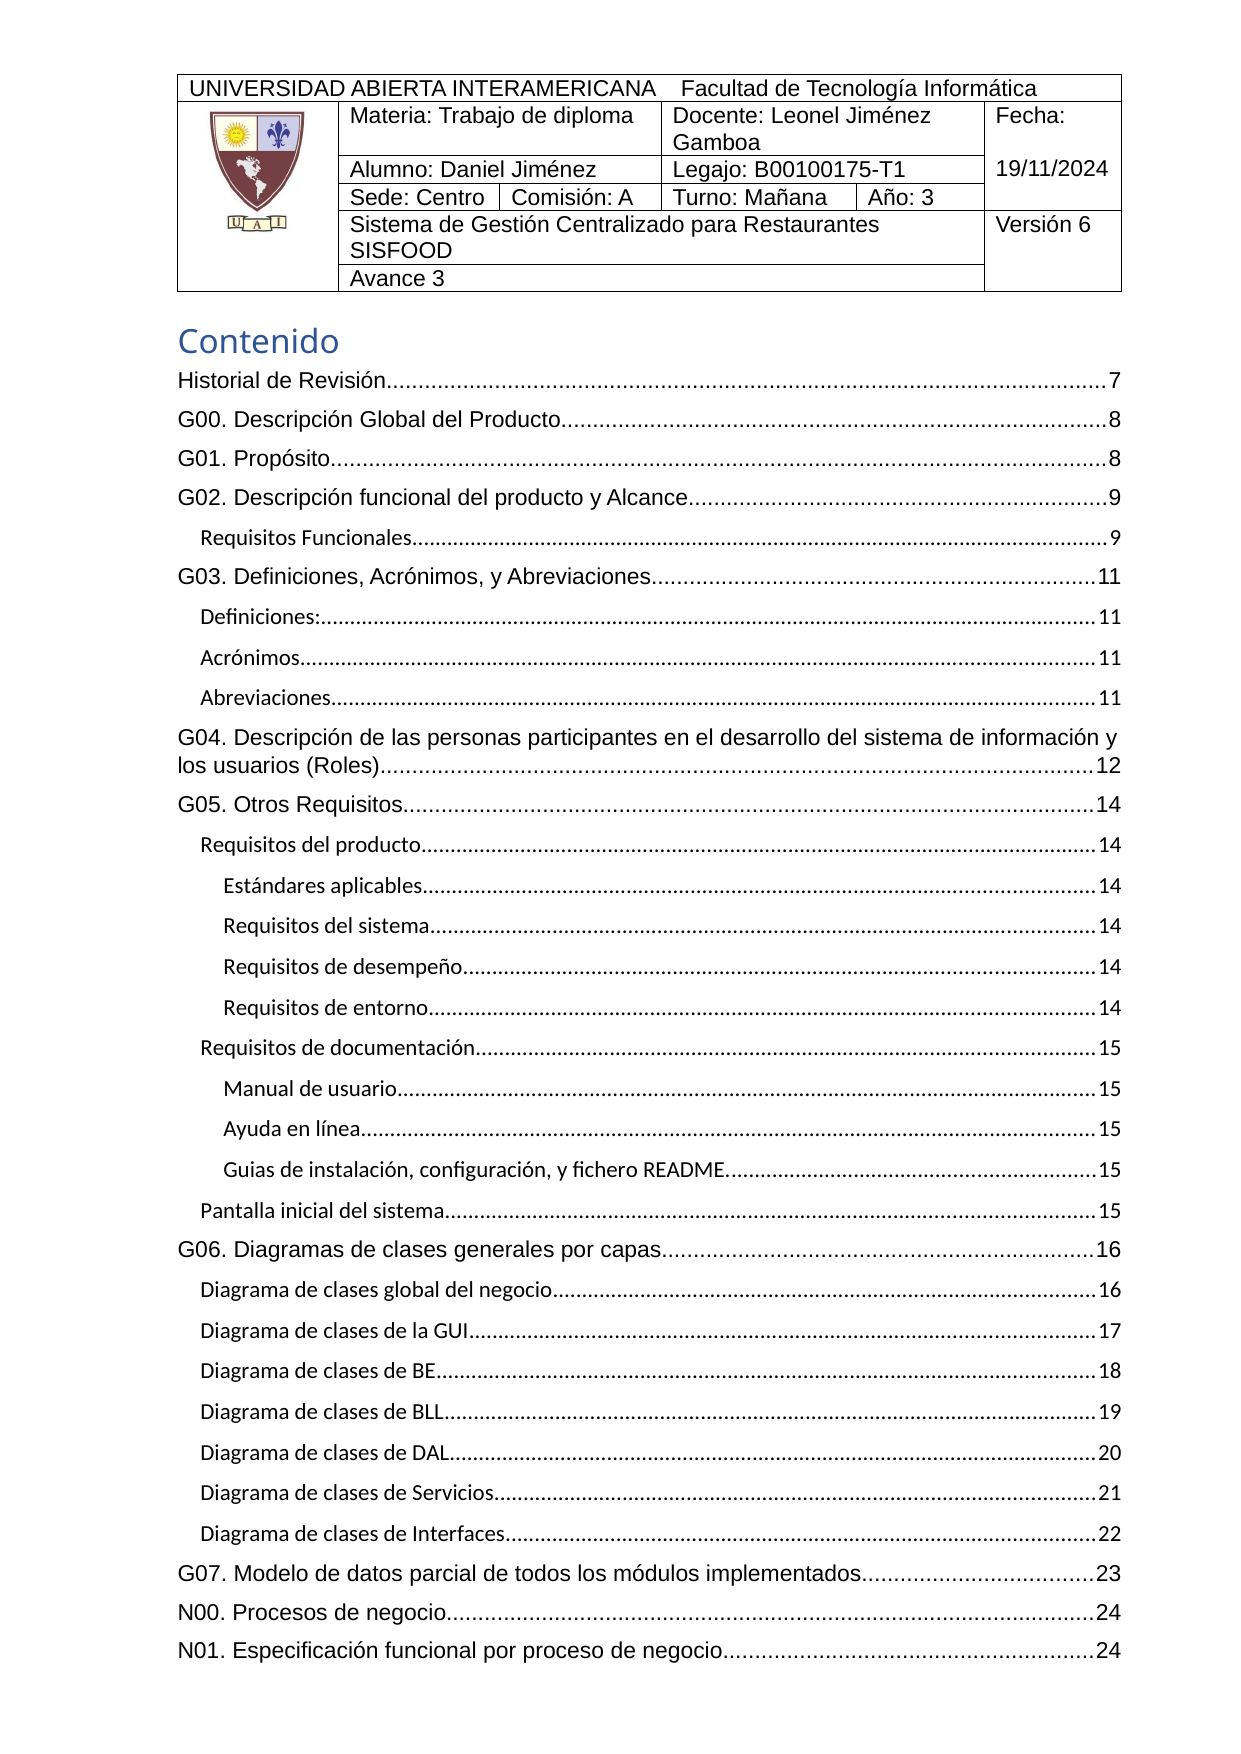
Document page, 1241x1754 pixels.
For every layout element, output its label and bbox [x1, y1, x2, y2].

picture [188, 102, 327, 236]
